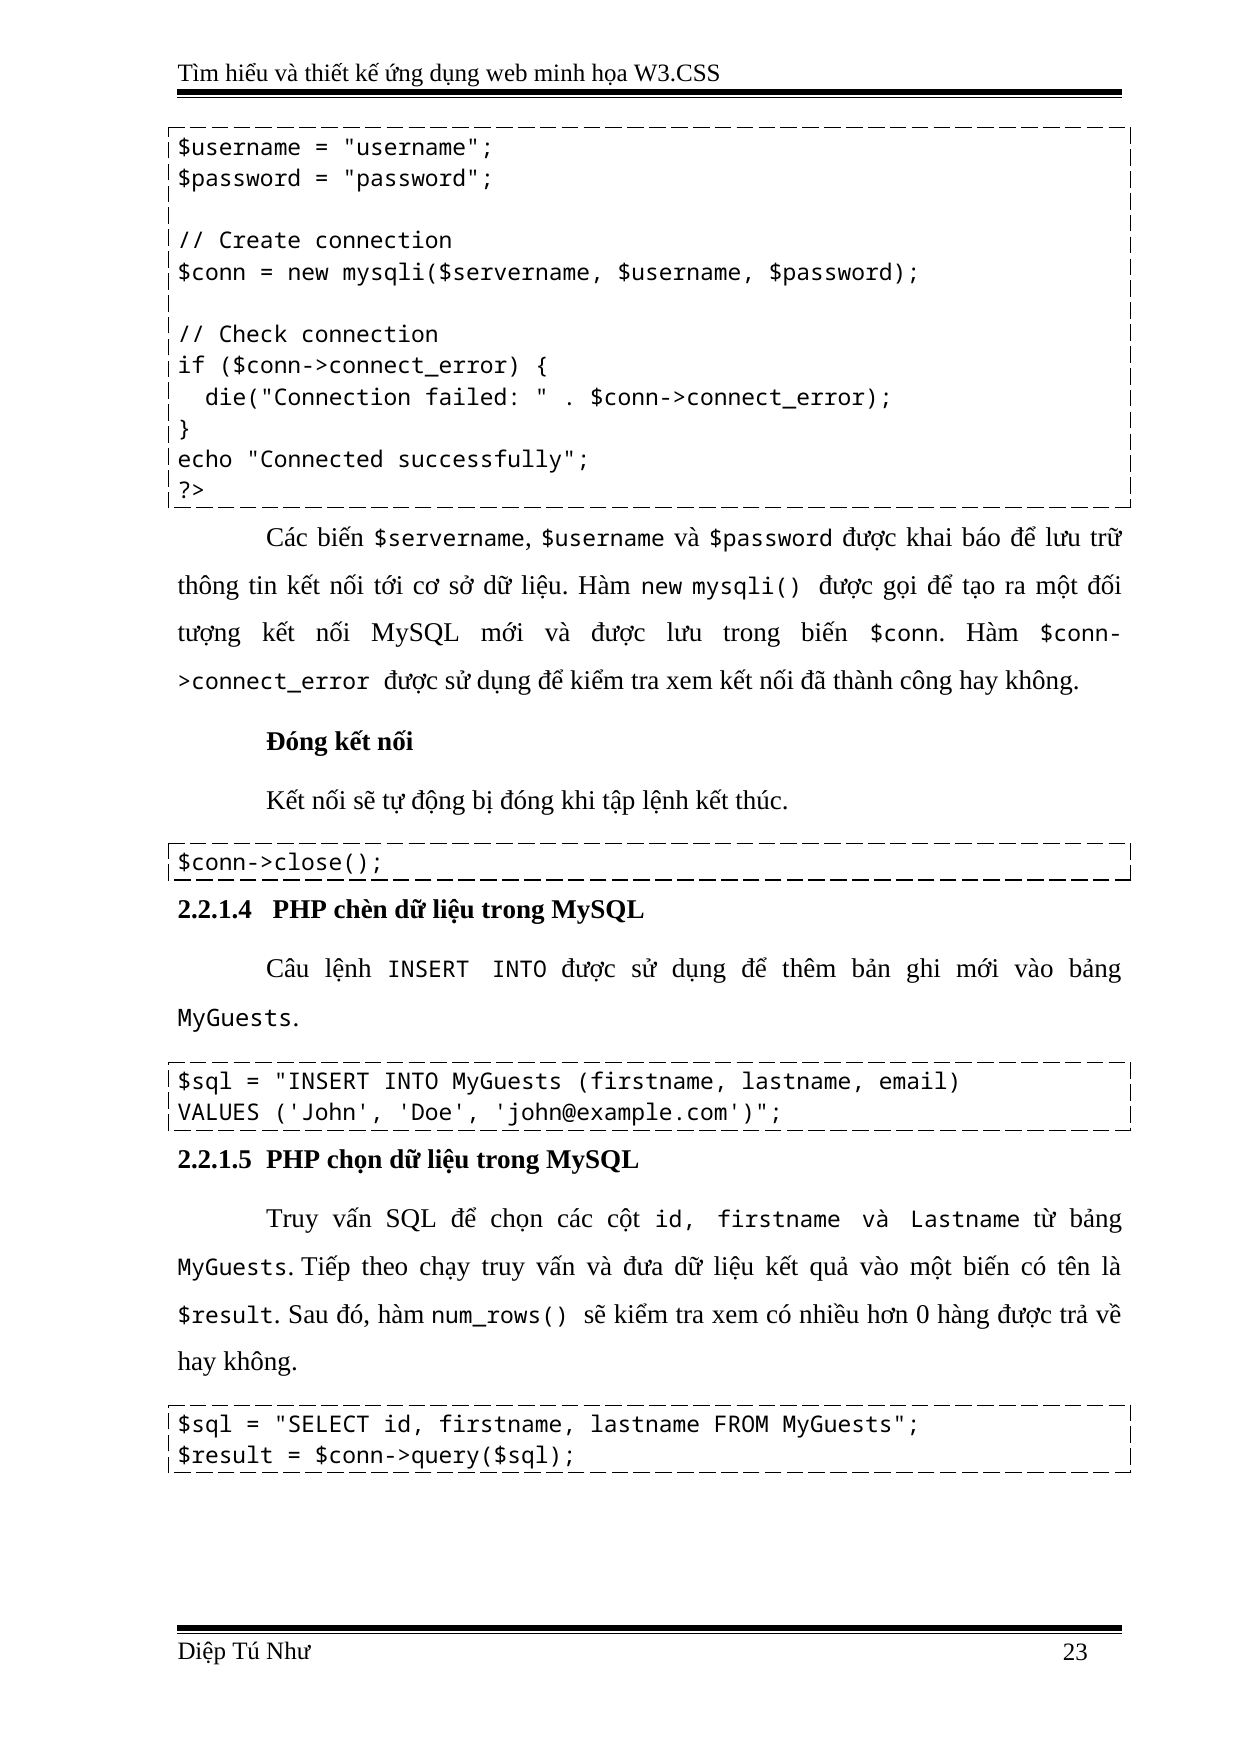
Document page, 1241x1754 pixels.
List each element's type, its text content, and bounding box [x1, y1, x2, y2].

text Đóng kết nối [177, 725, 1122, 756]
text Câu lệnh INSERT INTO được sử dụng để thêm bản ghi mới vào bảng MyGuests. [177, 952, 1122, 1033]
text $conn->close(); [168, 843, 1131, 881]
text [168, 127, 1131, 508]
text Kết nối sẽ tự động bị đóng khi tập lệnh kết thúc. [177, 784, 1122, 815]
subtitle PHP chọn dữ liệu trong MySQL [177, 1143, 1122, 1174]
text $sql = "SELECT id, firstname, lastname FROM MyGuests"; $result = $conn->query($sql); [168, 1404, 1131, 1473]
text Truy vấn SQL để chọn các cột id, firstname và Lastname từ bảng MyGuests. Tiếp theo chạy truy vấn và đưa dữ liệu kết quả vào một biến có tên là $result. Sau đó, hàm num_rows() sẽ kiểm tra xem có nhiều hơn 0 hàng được trả về hay không. [177, 1202, 1122, 1377]
text Các biến $servername, $username và $password được khai báo để lưu trữ thông tin kết nối tới cơ sở dữ liệu. Hàm new mysqli() được gọi để tạo ra một đối tượng kết nối MySQL mới và được lưu trong biến $conn. Hàm $conn->connect_error được sử dụng để kiểm tra xem kết nối đã thành công hay không. [177, 521, 1122, 696]
text $sql = "INSERT INTO MyGuests (firstname, lastname, email) VALUES ('John', 'Doe', 'john@example.com')"; [168, 1062, 1131, 1131]
subtitle PHP chèn dữ liệu trong MySQL [177, 893, 1122, 924]
